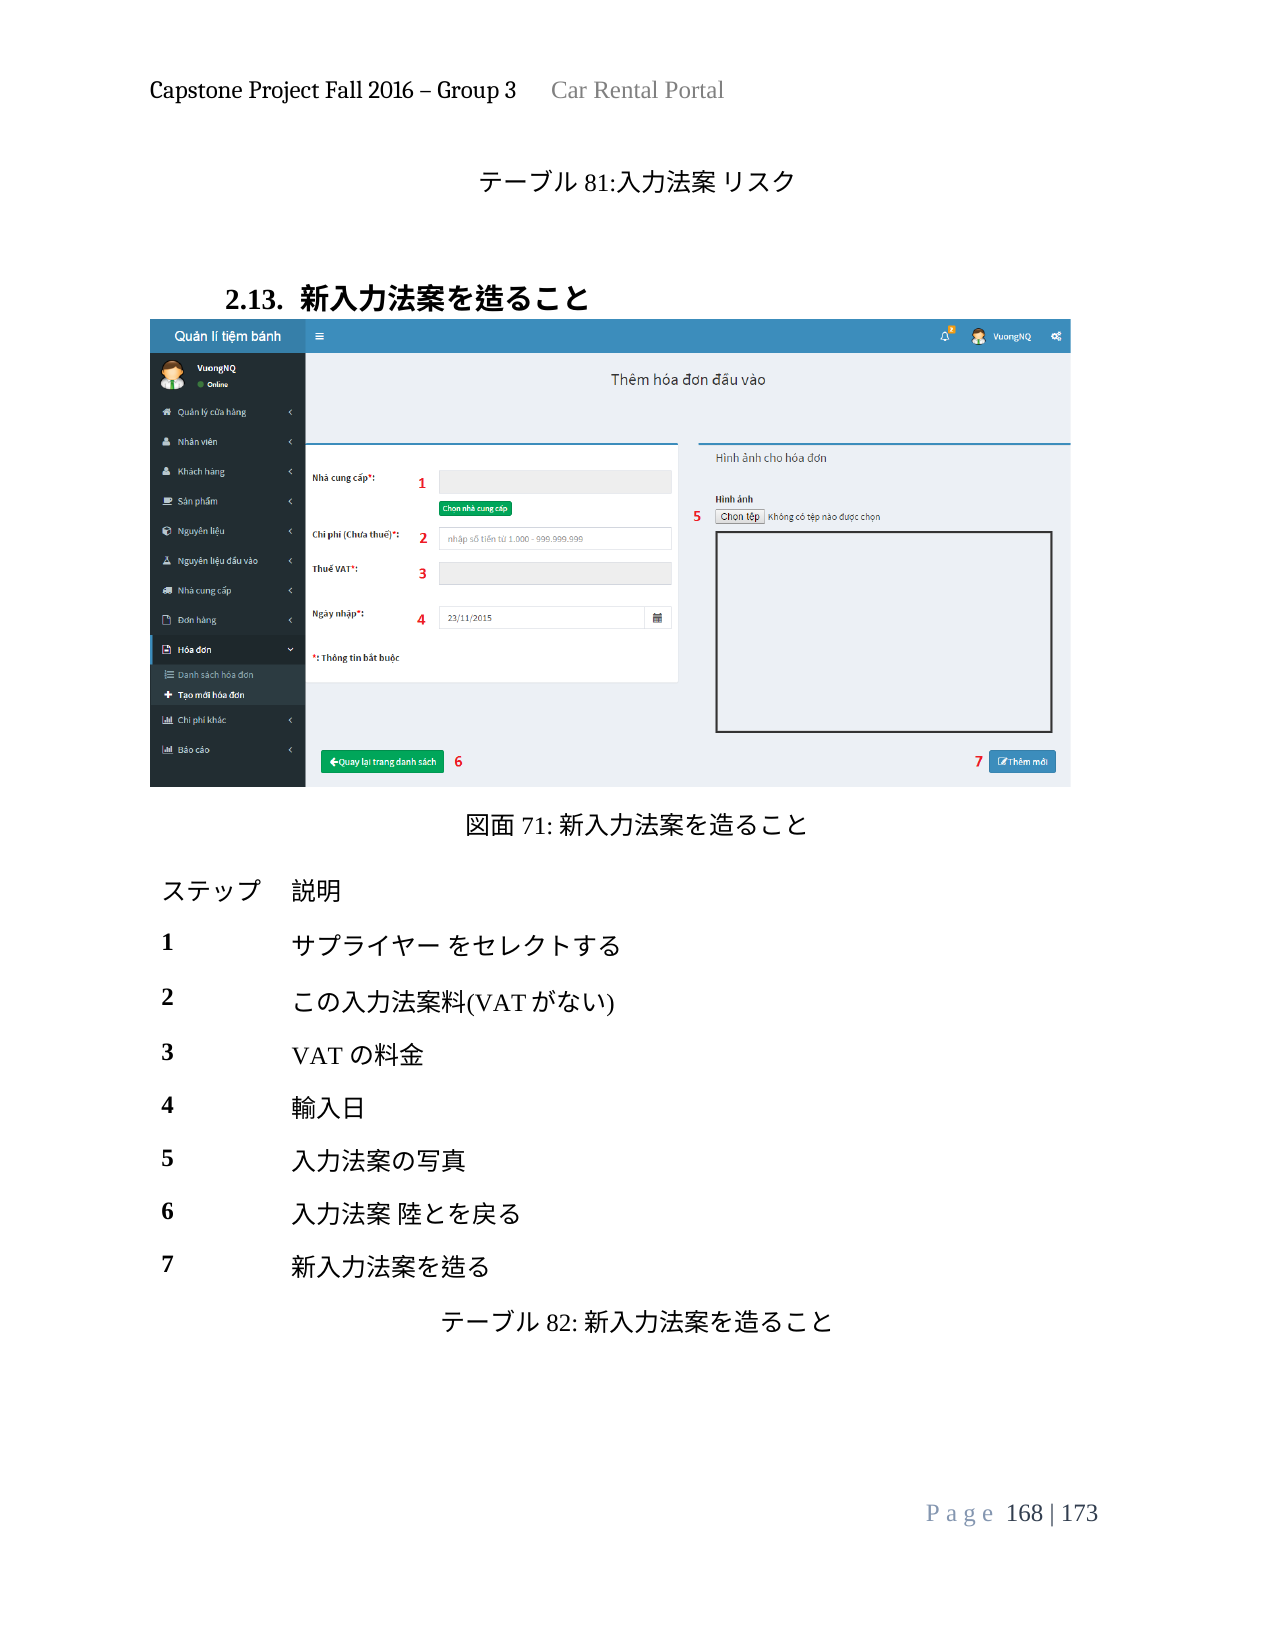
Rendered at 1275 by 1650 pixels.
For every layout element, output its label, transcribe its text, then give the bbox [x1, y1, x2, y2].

subtitle 新入力法案を造ること [225, 278, 1125, 318]
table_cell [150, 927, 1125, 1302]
text テーブル 81:入力法案 リスク [150, 162, 1125, 198]
picture [150, 319, 1071, 787]
text テーブル 82: 新入力法案を造ること [150, 1302, 1125, 1339]
text 図面 71: 新入力法案を造ること [150, 806, 1125, 842]
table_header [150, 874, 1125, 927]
